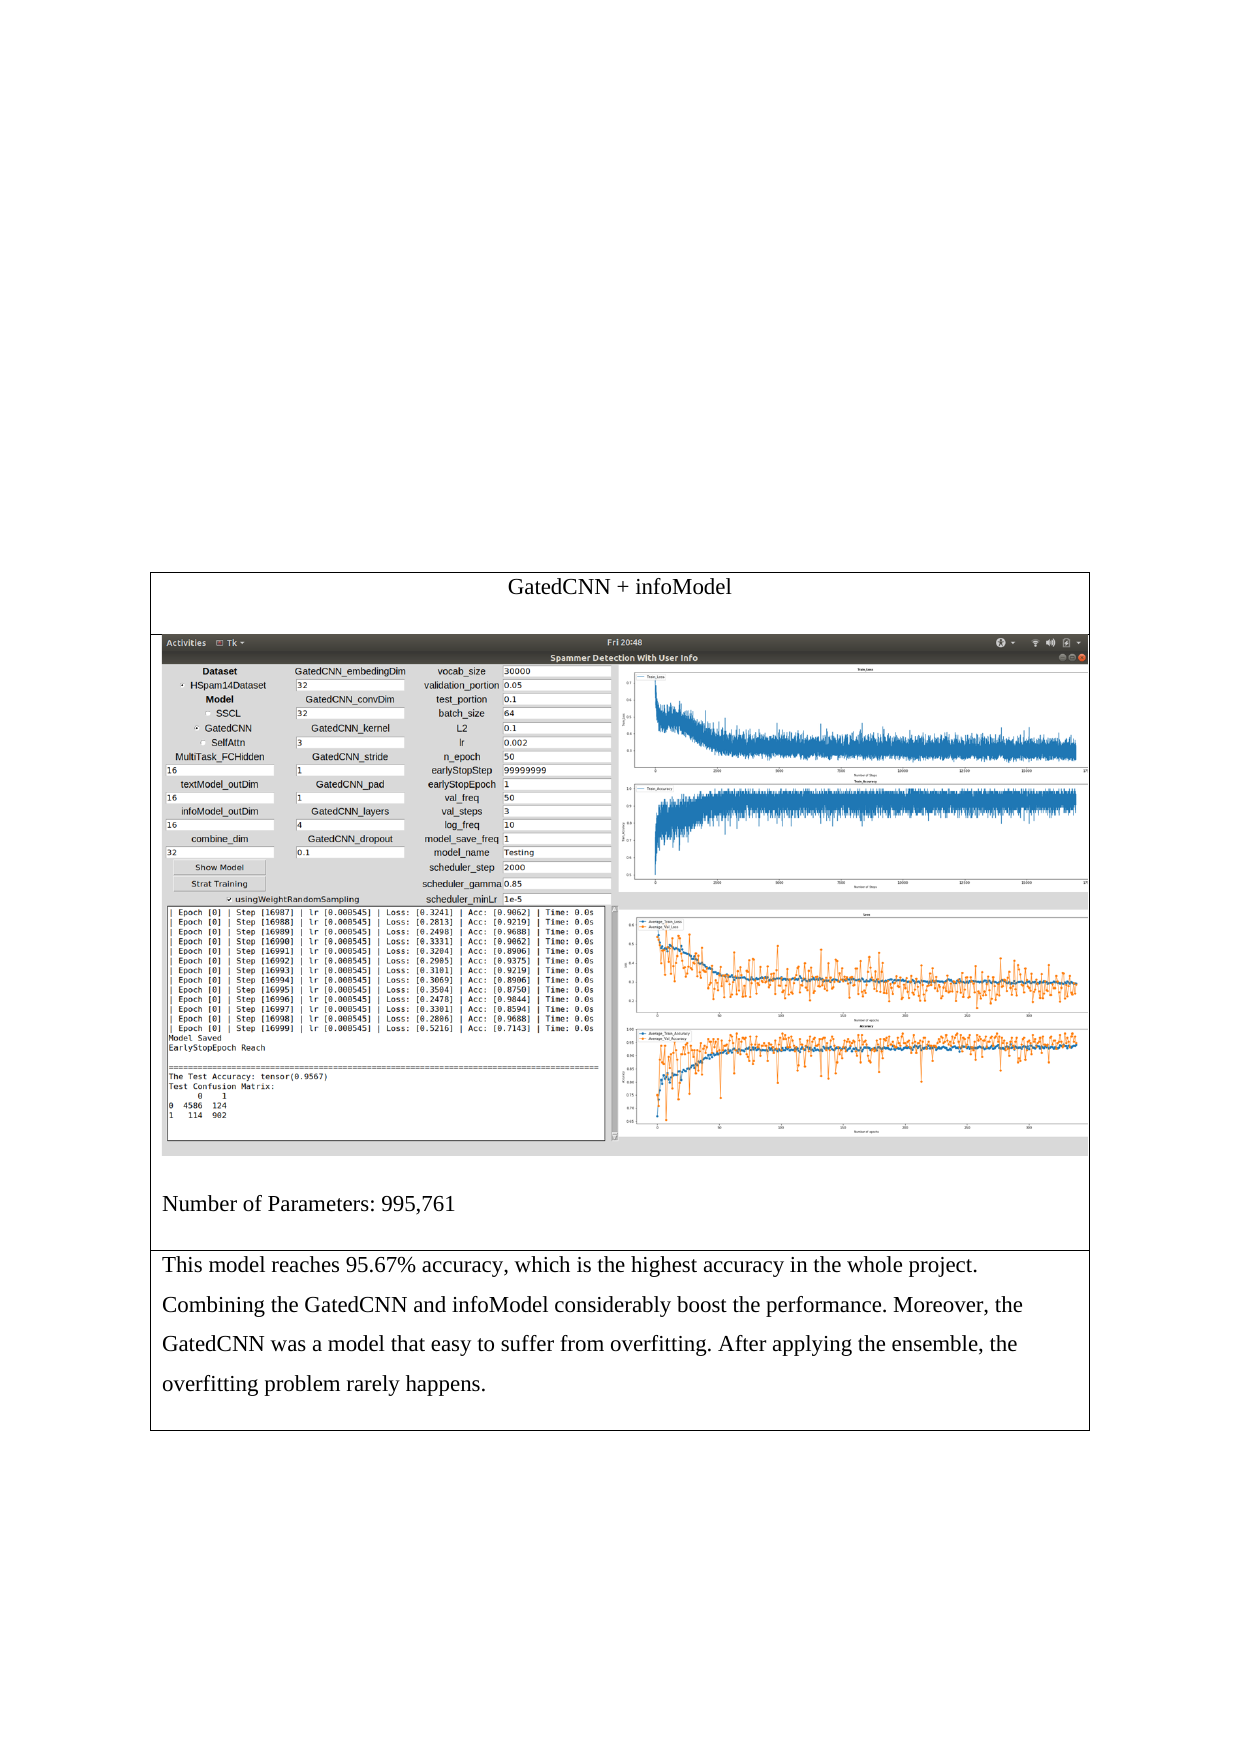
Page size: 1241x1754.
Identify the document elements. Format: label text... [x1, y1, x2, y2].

table_cell This model reaches 95.67% accuracy, which is the highest accuracy in the whole project. Combining the GatedCNN and infoModel considerably boost the performance. Moreover, the GatedCNN was a model that easy to suffer from overfitting. After applying the ensemble, the overfitting problem rarely happens. [151, 1251, 1089, 1430]
table_cell Number of Parameters: 995,761 [151, 635, 1089, 1250]
picture [161, 634, 1088, 1156]
table_header GatedCNN + infoModel [151, 573, 1089, 633]
